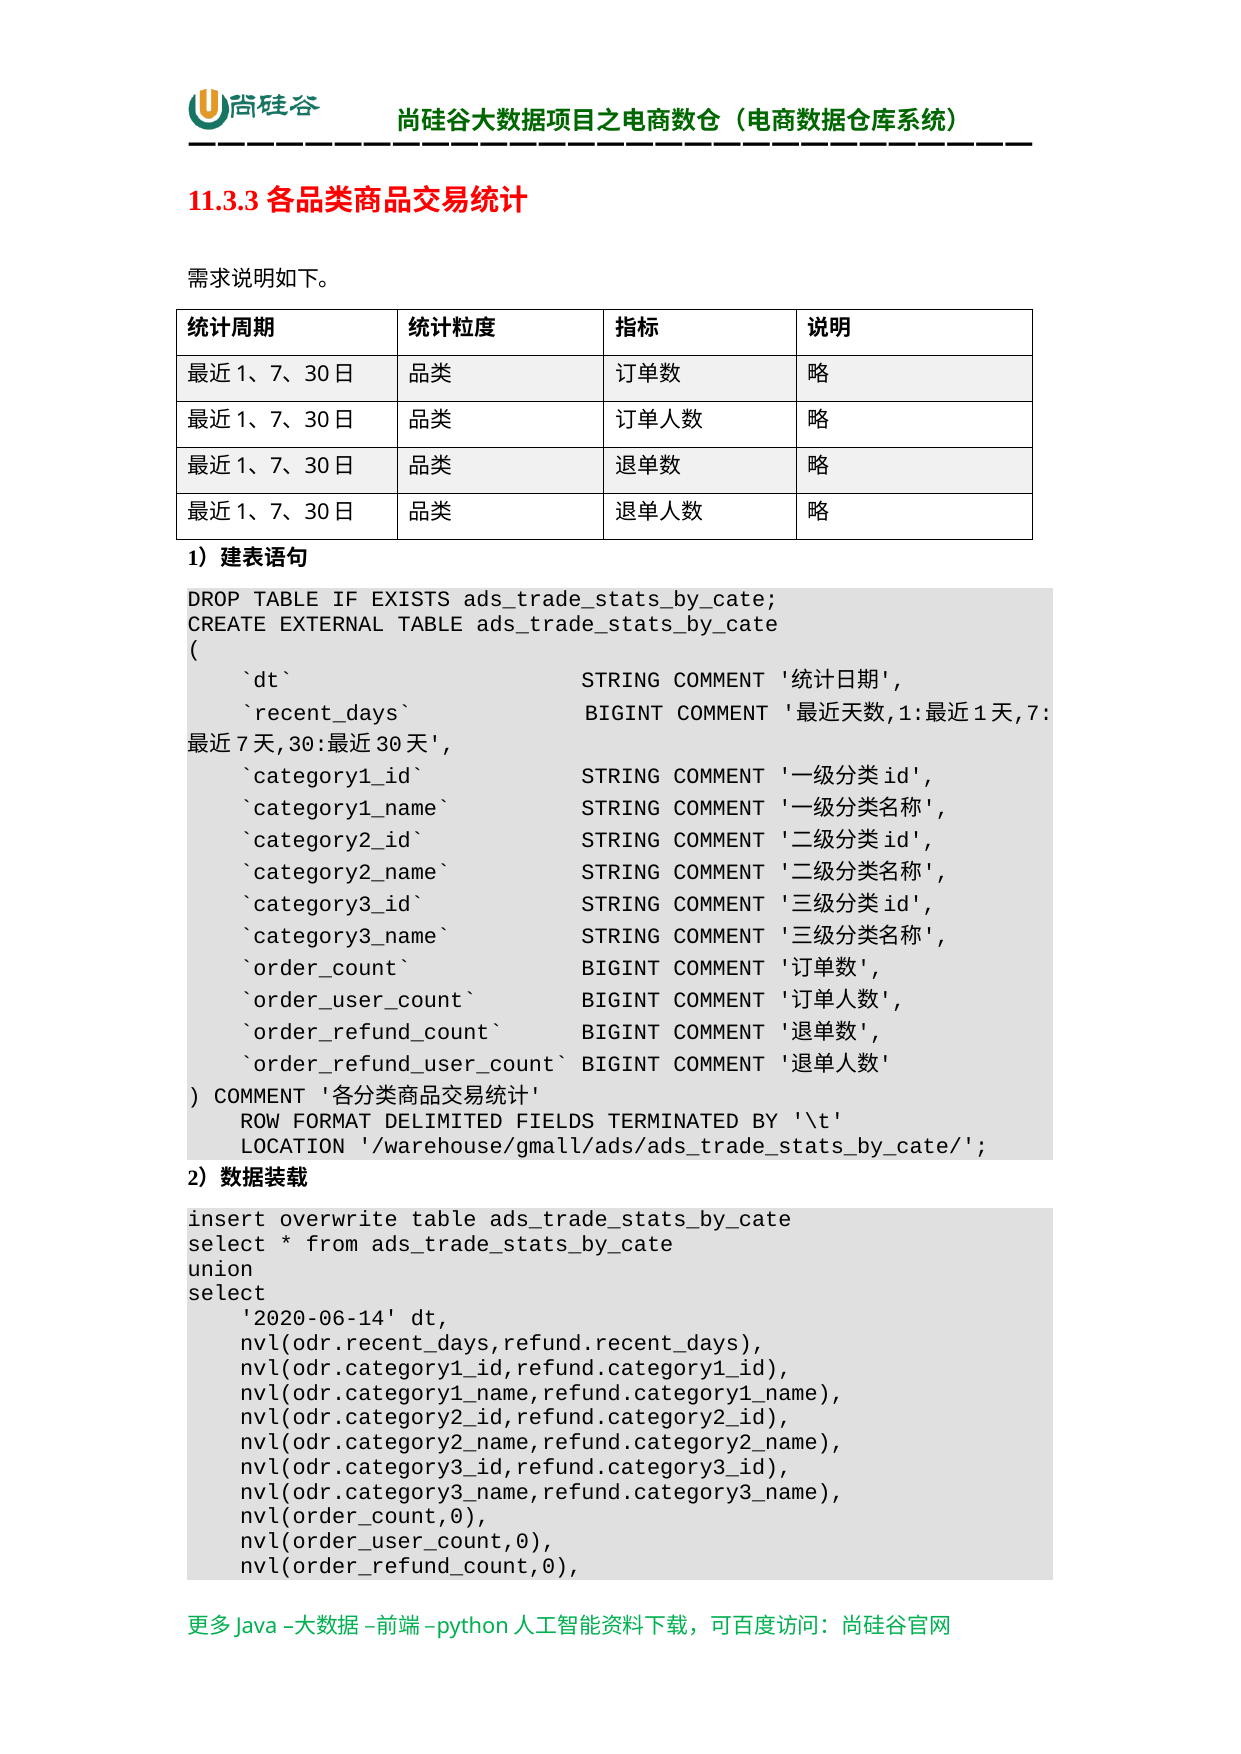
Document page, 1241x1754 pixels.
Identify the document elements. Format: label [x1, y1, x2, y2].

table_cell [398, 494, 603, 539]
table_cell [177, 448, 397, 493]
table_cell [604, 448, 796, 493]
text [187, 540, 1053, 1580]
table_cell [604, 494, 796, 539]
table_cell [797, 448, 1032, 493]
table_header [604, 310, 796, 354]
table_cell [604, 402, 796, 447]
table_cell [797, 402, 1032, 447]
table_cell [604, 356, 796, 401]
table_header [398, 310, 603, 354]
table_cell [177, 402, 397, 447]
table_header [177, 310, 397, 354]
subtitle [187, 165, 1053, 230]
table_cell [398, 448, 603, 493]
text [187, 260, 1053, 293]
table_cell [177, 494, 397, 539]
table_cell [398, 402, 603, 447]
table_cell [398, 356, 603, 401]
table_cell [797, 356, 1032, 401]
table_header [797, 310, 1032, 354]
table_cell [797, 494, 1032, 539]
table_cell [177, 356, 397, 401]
picture [187, 88, 320, 130]
